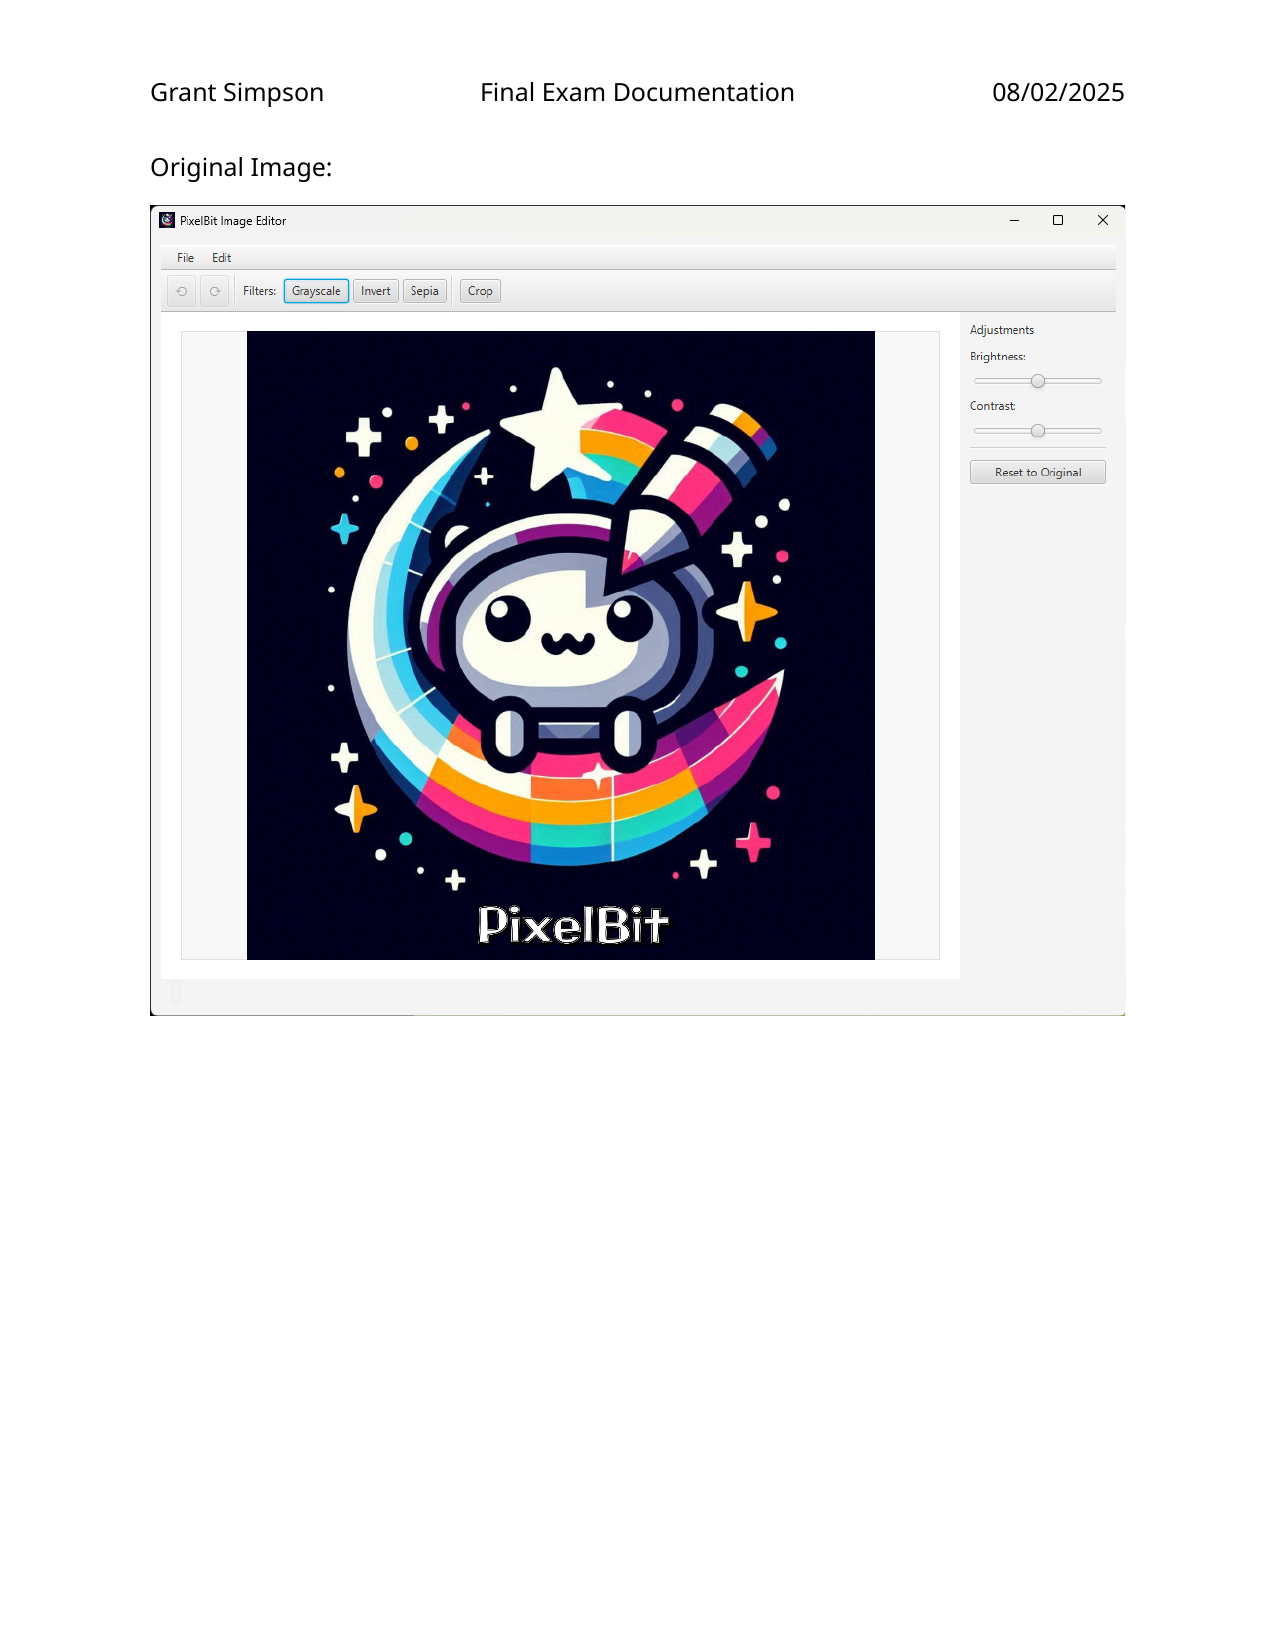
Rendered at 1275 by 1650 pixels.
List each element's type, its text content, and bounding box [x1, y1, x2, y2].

picture [150, 205, 1125, 1016]
text Original Image: [150, 150, 1125, 184]
